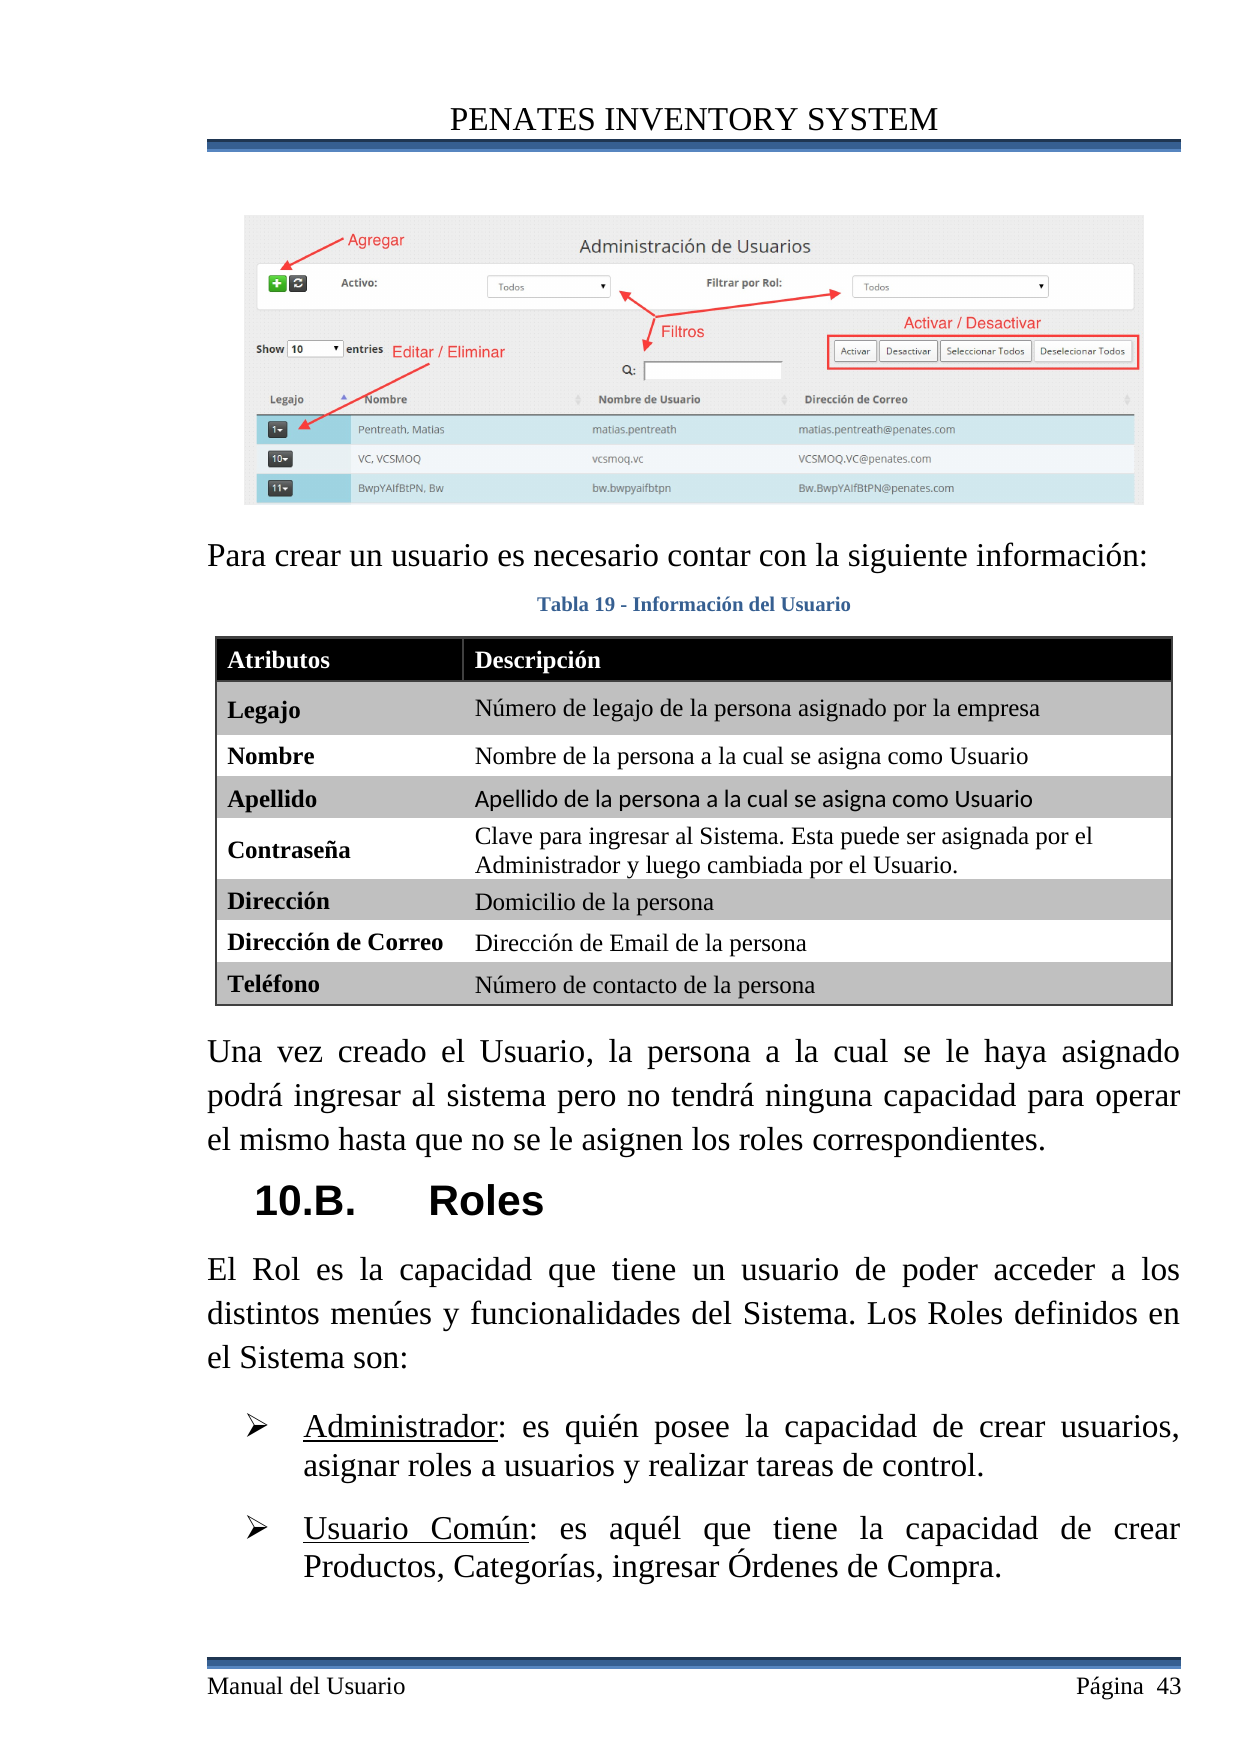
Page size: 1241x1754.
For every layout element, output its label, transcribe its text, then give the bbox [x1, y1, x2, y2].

table_header Atributos [217, 639, 462, 680]
table_cell Clave para ingresar al Sistema. Esta puede ser asignada por el Administrador y luego cambiada por el Usuario. [463, 818, 1171, 878]
table_header Descripción [464, 639, 1171, 680]
table_cell Apellido [217, 776, 463, 818]
table_cell Nombre [217, 735, 463, 776]
list Administrador: es quién posee la capacidad de crear usuarios, asignar roles a usuarios y realizar tareas de control. [244, 1407, 1181, 1483]
picture [244, 215, 1144, 505]
text El Rol es la capacidad que tiene un usuario de poder acceder a los distintos menúes y funcionalidades del Sistema. Los Roles definidos en el Sistema son: [207, 1249, 1181, 1376]
table_cell Dirección de Correo [217, 920, 463, 962]
table_cell Apellido de la persona a la cual se asigna como Usuario [463, 776, 1171, 818]
table_cell Legajo [217, 682, 463, 735]
table_cell Nombre de la persona a la cual se asigna como Usuario [463, 735, 1171, 776]
list Usuario Común: es aquél que tiene la capacidad de crear Productos, Categorías, ingresar Órdenes de Compra. [244, 1508, 1181, 1585]
text Para crear un usuario es necesario contar con la siguiente información: [207, 535, 1181, 573]
table_cell Dirección [217, 879, 463, 920]
subtitle Roles [254, 1176, 1181, 1224]
table_cell Contraseña [217, 818, 463, 878]
table_cell Teléfono [217, 962, 463, 1004]
table_cell Número de legajo de la persona asignado por la empresa [463, 682, 1171, 735]
text Una vez creado el Usuario, la persona a la cual se le haya asignado podrá ingresar al sistema pero no tendrá ninguna capacidad para operar el mismo hasta que no se le asignen los roles correspondientes. [207, 1031, 1181, 1157]
table_cell Número de contacto de la persona [463, 962, 1171, 1004]
table_cell Dirección de Email de la persona [463, 920, 1171, 962]
table_cell Domicilio de la persona [463, 879, 1171, 920]
